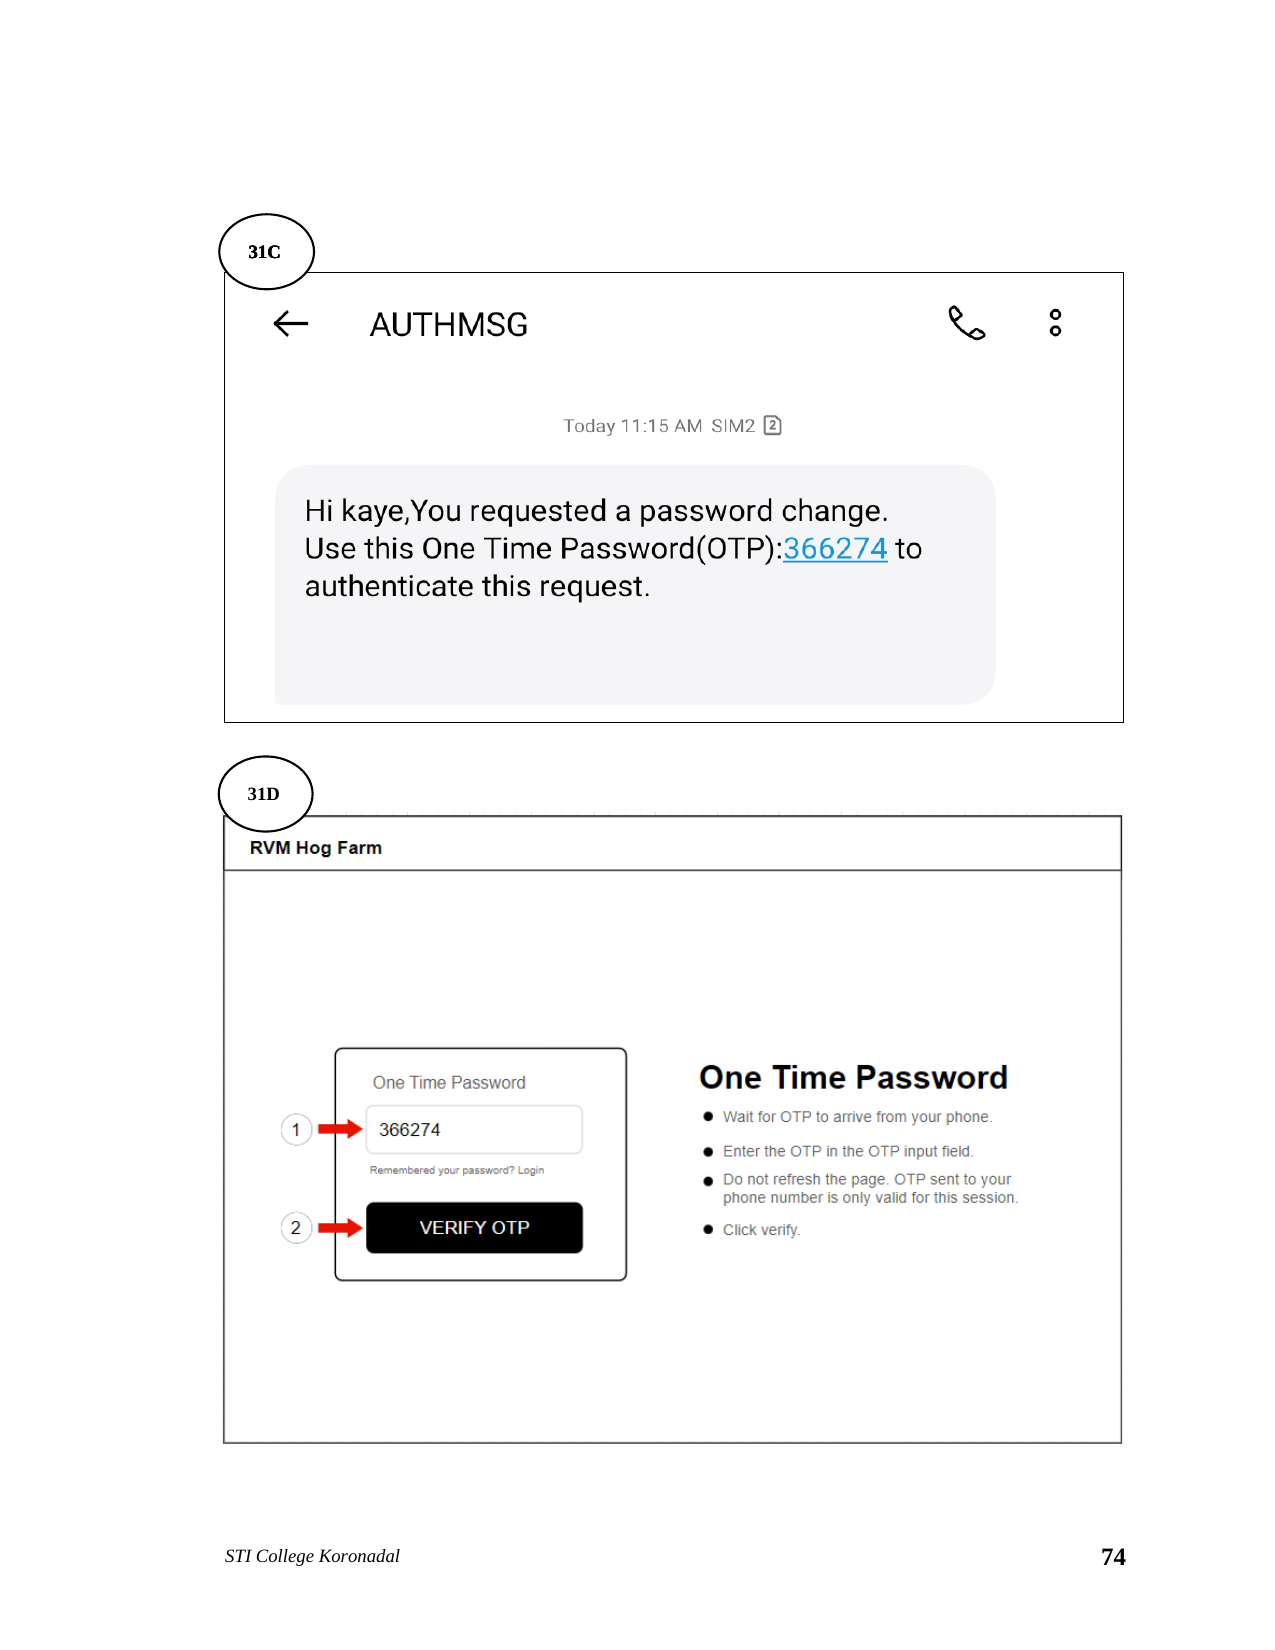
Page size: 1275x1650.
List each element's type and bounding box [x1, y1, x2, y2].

picture [225, 273, 1123, 722]
picture [222, 812, 1123, 1444]
